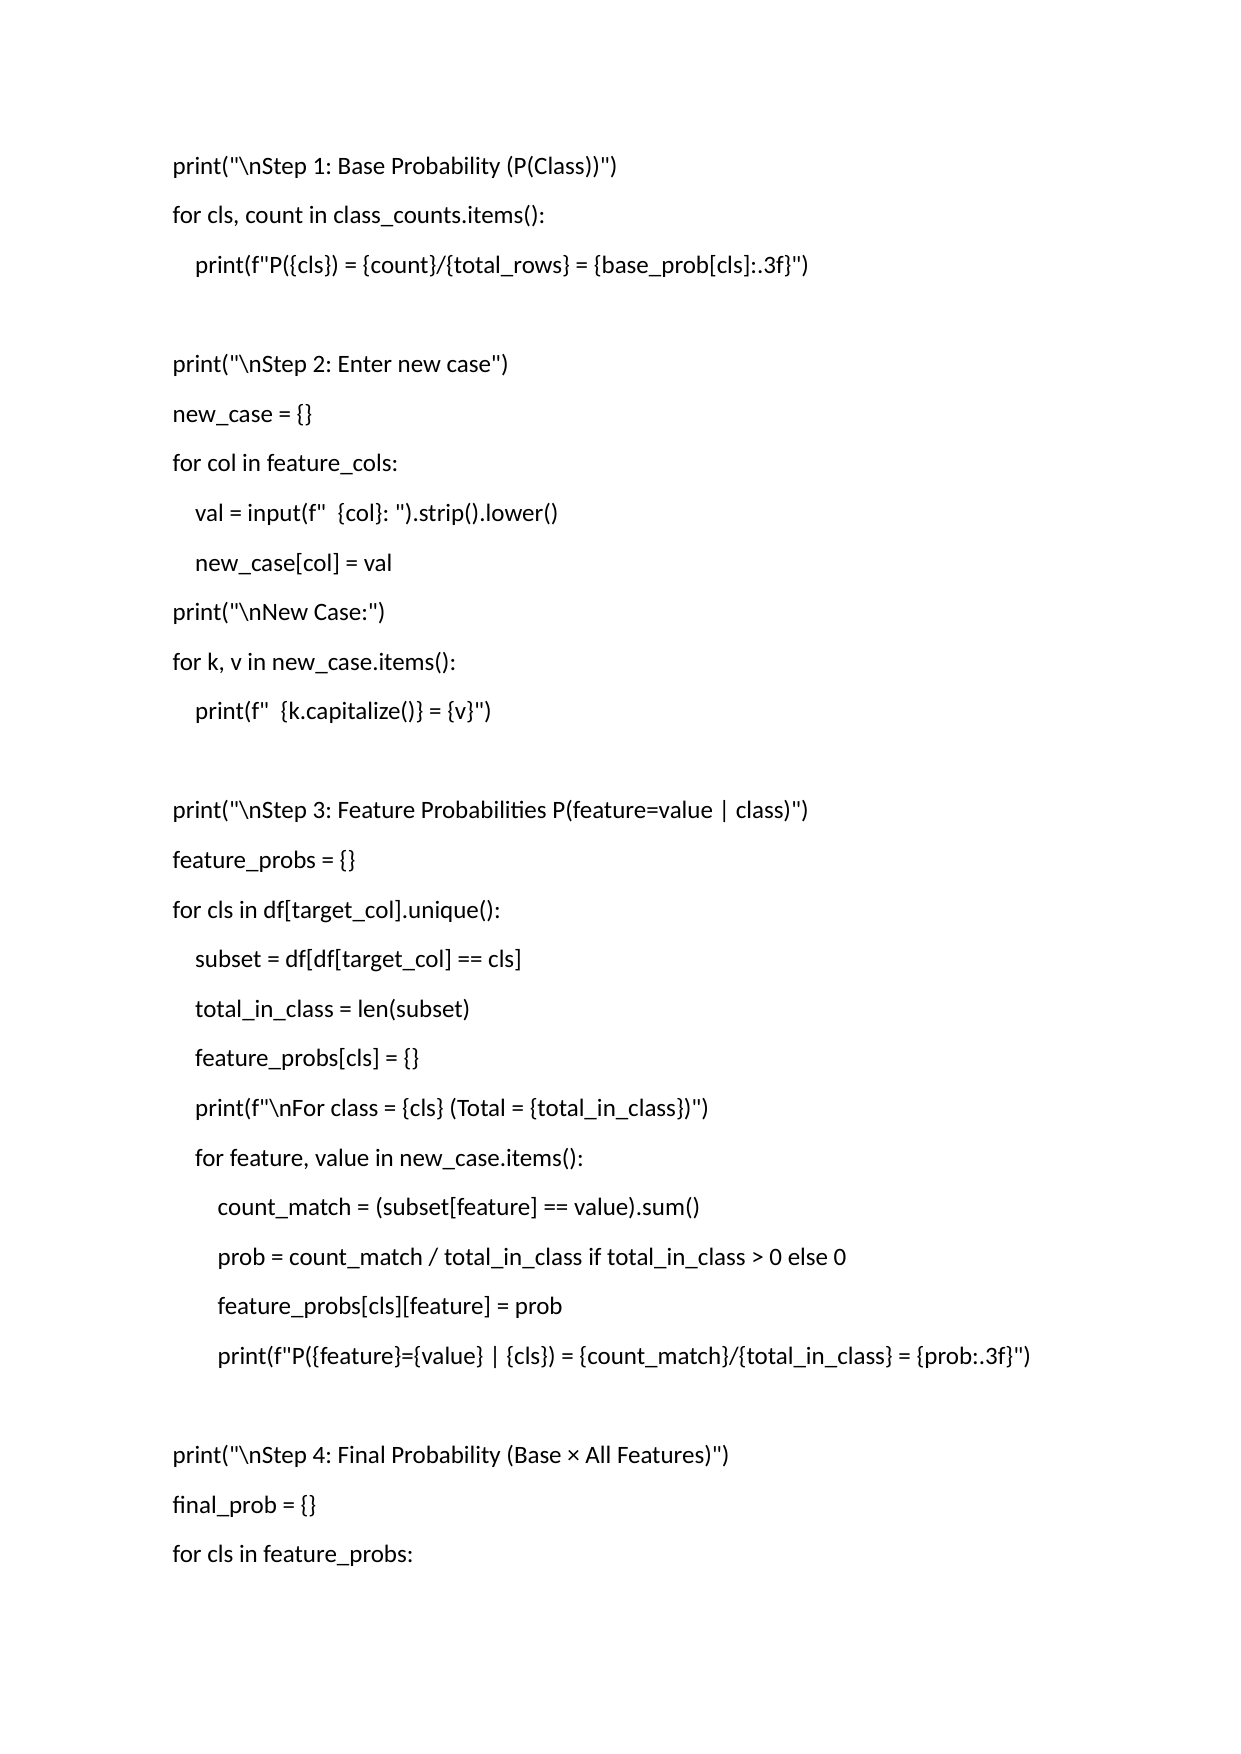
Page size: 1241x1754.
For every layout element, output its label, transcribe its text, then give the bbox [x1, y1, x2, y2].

text print("\nStep 2: Enter new case") [150, 348, 1090, 379]
text val = input(f" {col}: ").strip().lower() [150, 497, 1090, 528]
text for cls in feature_probs: [150, 1538, 1090, 1569]
text for col in feature_cols: [150, 447, 1090, 478]
text final_prob = {} [150, 1489, 1090, 1519]
text for cls, count in class_counts.items(): [150, 199, 1090, 230]
text print(f" {k.capitalize()} = {v}") [150, 695, 1090, 726]
text print("\nNew Case:") [150, 596, 1090, 627]
text print(f"P({feature}={value} | {cls}) = {count_match}/{total_in_class} = {prob:.3f}") [150, 1340, 1090, 1371]
text for k, v in new_case.items(): [150, 646, 1090, 676]
text print("\nStep 3: Feature Probabilities P(feature=value | class)") [150, 794, 1090, 825]
text count_match = (subset[feature] == value).sum() [150, 1191, 1090, 1222]
text for feature, value in new_case.items(): [150, 1142, 1090, 1172]
text print(f"P({cls}) = {count}/{total_rows} = {base_prob[cls]:.3f}") [150, 249, 1090, 280]
text print(f"\nFor class = {cls} (Total = {total_in_class})") [150, 1092, 1090, 1123]
text prob = count_match / total_in_class if total_in_class > 0 else 0 [150, 1241, 1090, 1271]
text new_case = {} [150, 398, 1090, 428]
text feature_probs[cls][feature] = prob [150, 1290, 1090, 1321]
text for cls in df[target_col].unique(): [150, 894, 1090, 924]
text total_in_class = len(subset) [150, 993, 1090, 1023]
text feature_probs[cls] = {} [150, 1042, 1090, 1073]
text new_case[col] = val [150, 547, 1090, 577]
text subset = df[df[target_col] == cls] [150, 943, 1090, 974]
text print("\nStep 4: Final Probability (Base × All Features)") [150, 1439, 1090, 1470]
text feature_probs = {} [150, 844, 1090, 875]
text print("\nStep 1: Base Probability (P(Class))") [150, 150, 1090, 181]
